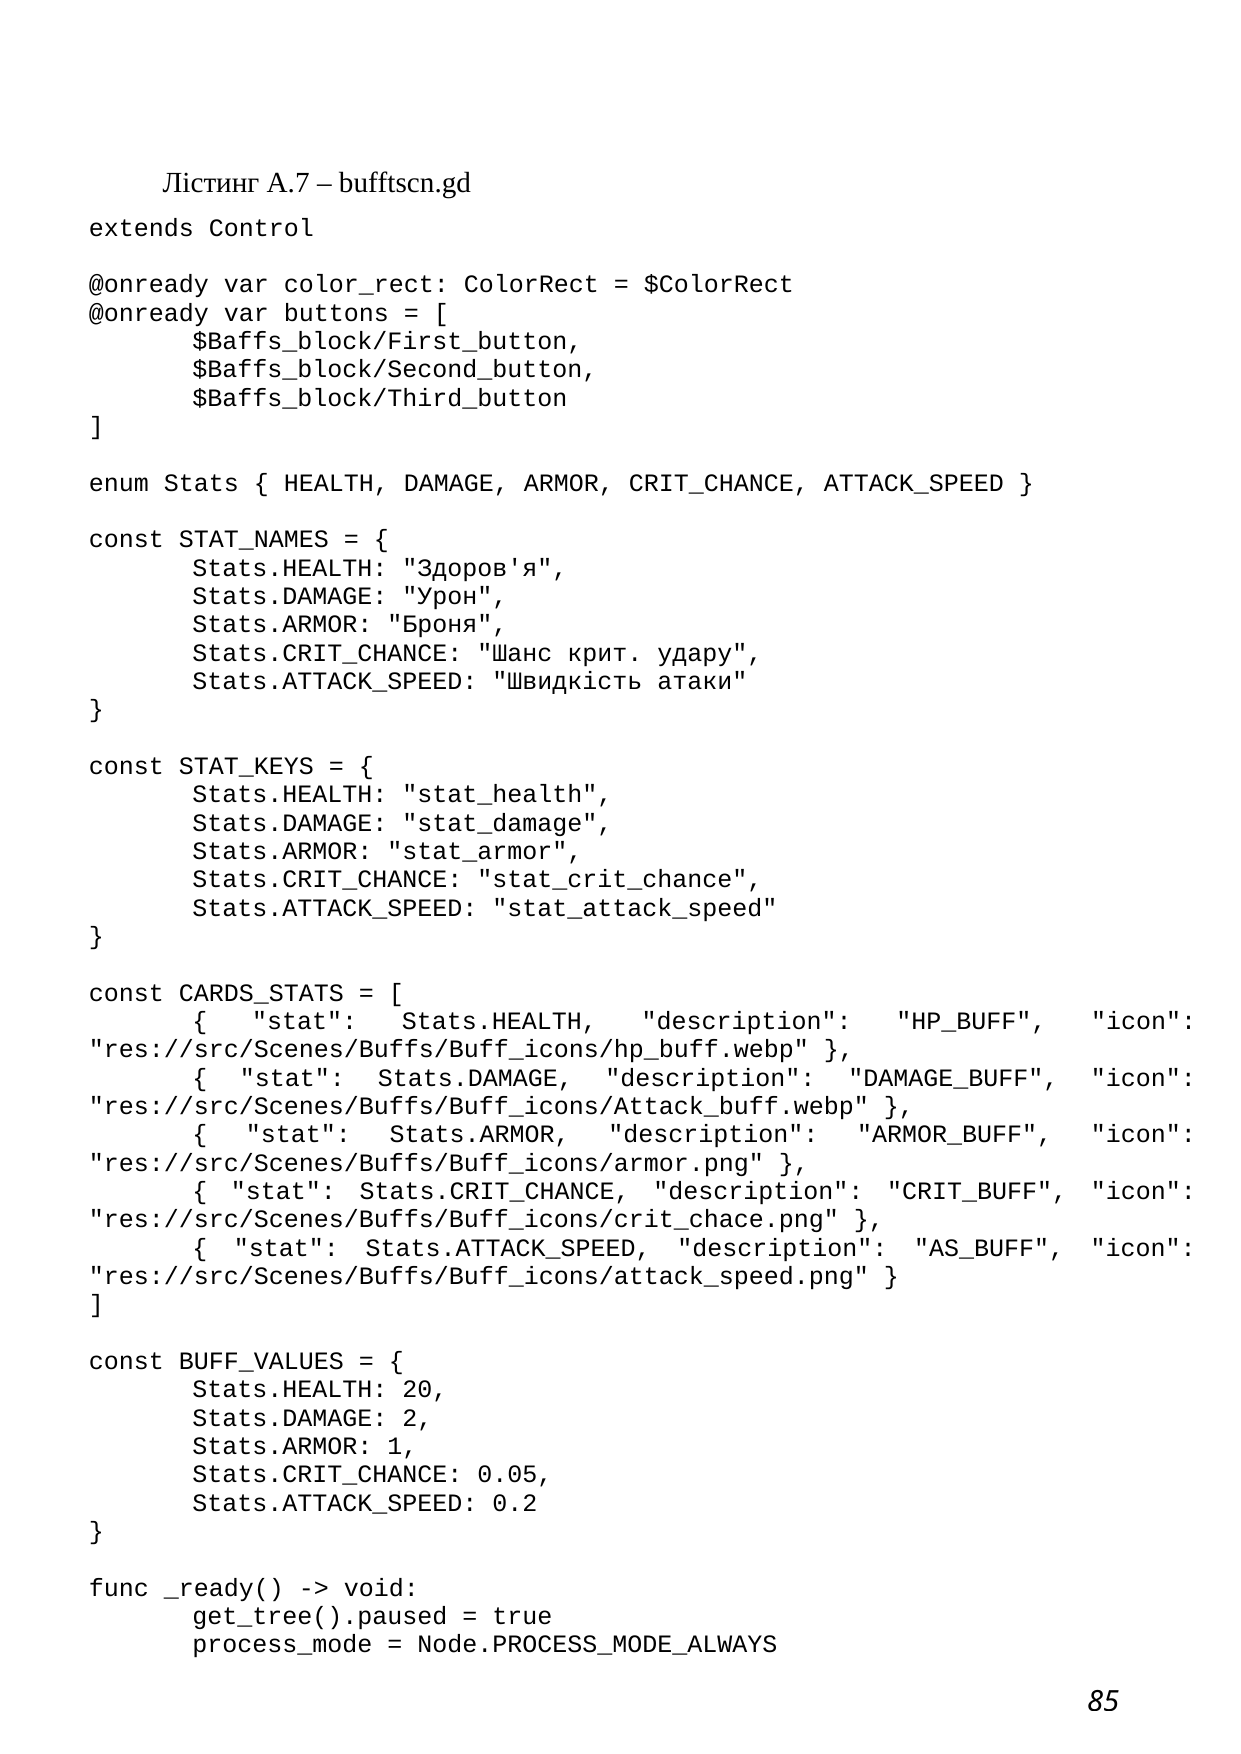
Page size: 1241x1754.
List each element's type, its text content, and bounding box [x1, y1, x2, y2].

text { "stat": Stats.CRIT_CHANCE, "description": "CRIT_BUFF", "icon": "res://src/Scenes/Buffs/Buff_icons/crit_chace.png" }, [89, 1178, 1196, 1235]
text { "stat": Stats.ARMOR, "description": "ARMOR_BUFF", "icon": "res://src/Scenes/Buffs/Buff_icons/armor.png" }, [89, 1122, 1196, 1178]
text Stats.CRIT_CHANCE: "stat_crit_chance", [89, 867, 1196, 895]
text Stats.HEALTH: "stat_health", [89, 782, 1196, 810]
text const STAT_NAMES = { [89, 527, 1196, 555]
text const BUFF_VALUES = { [89, 1348, 1196, 1377]
text } [89, 1518, 1196, 1547]
text Stats.ATTACK_SPEED: 0.2 [89, 1490, 1196, 1518]
text $Baffs_block/Second_button, [89, 357, 1196, 385]
text Stats.DAMAGE: "stat_damage", [89, 810, 1196, 838]
text Stats.DAMAGE: 2, [89, 1405, 1196, 1433]
text Stats.DAMAGE: "Урон", [89, 583, 1196, 612]
text extends Control [89, 215, 1196, 243]
text Stats.ATTACK_SPEED: "Швидкість атаки" [89, 668, 1196, 697]
text } [89, 697, 1196, 725]
text Stats.ARMOR: "stat_armor", [89, 838, 1196, 867]
text enum Stats { HEALTH, DAMAGE, ARMOR, CRIT_CHANCE, ATTACK_SPEED } [89, 470, 1196, 498]
text Stats.CRIT_CHANCE: "Шанс крит. удару", [89, 640, 1196, 668]
text { "stat": Stats.ATTACK_SPEED, "description": "AS_BUFF", "icon": "res://src/Scenes/Buffs/Buff_icons/attack_speed.png" } [89, 1235, 1196, 1292]
text Stats.ATTACK_SPEED: "stat_attack_speed" [89, 895, 1196, 923]
text get_tree().paused = true [89, 1603, 1196, 1632]
text Stats.ARMOR: "Броня", [89, 612, 1196, 640]
text $Baffs_block/First_button, [89, 328, 1196, 357]
text Stats.ARMOR: 1, [89, 1433, 1196, 1462]
text Stats.CRIT_CHANCE: 0.05, [89, 1462, 1196, 1490]
text @onready var color_rect: ColorRect = $ColorRect [89, 272, 1196, 300]
text Лістинг А.7 – bufftscn.gd [89, 165, 1196, 198]
text func _ready() -> void: [89, 1575, 1196, 1603]
text ] [89, 413, 1196, 442]
text $Baffs_block/Third_button [89, 385, 1196, 413]
text { "stat": Stats.DAMAGE, "description": "DAMAGE_BUFF", "icon": "res://src/Scenes/Buffs/Buff_icons/Attack_buff.webp" }, [89, 1065, 1196, 1122]
text process_mode = Node.PROCESS_MODE_ALWAYS [89, 1632, 1196, 1660]
text ] [89, 1292, 1196, 1320]
text Stats.HEALTH: 20, [89, 1377, 1196, 1405]
text { "stat": Stats.HEALTH, "description": "HP_BUFF", "icon": "res://src/Scenes/Buffs/Buff_icons/hp_buff.webp" }, [89, 1008, 1196, 1065]
text const CARDS_STATS = [ [89, 980, 1196, 1008]
text Stats.HEALTH: "Здоров'я", [89, 555, 1196, 583]
text const STAT_KEYS = { [89, 753, 1196, 782]
text @onready var buttons = [ [89, 300, 1196, 328]
text } [89, 923, 1196, 952]
